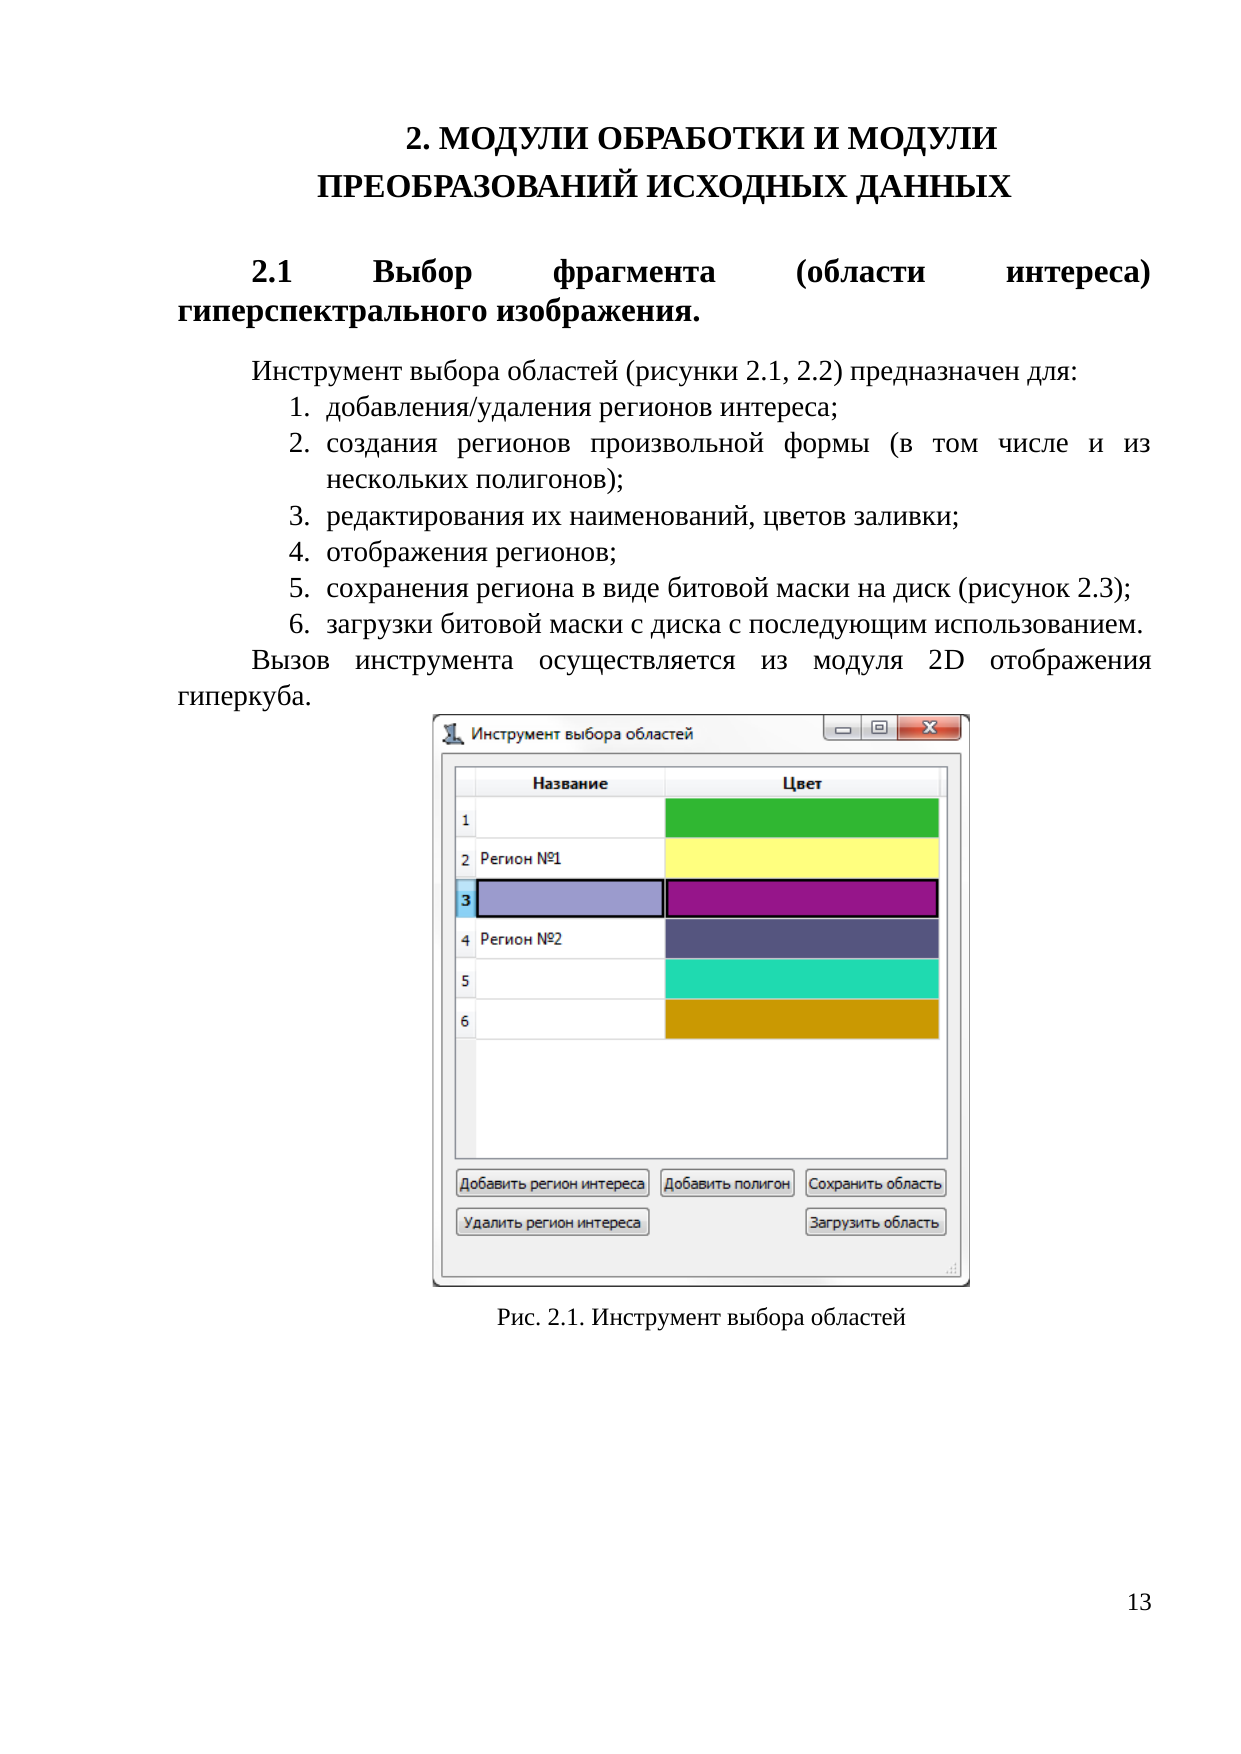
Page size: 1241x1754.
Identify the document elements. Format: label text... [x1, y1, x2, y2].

subtitle 2.1 Выбор фрагмента (области интереса) гиперспектрального изображения. [177, 251, 1152, 328]
text Вызов инструмента осуществляется из модуля 2D отображения гиперкуба. [177, 642, 1152, 712]
subtitle 2. МОДУЛИ ОБРАБОТКИ И МОДУЛИ ПРЕОБРАЗОВАНИЙ ИСХОДНЫХ ДАННЫХ [177, 118, 1152, 204]
text Рис. 2.1. Инструмент выбора областей [177, 1302, 1152, 1331]
picture [432, 714, 970, 1287]
list редактирования их наименований, цветов заливки; [288, 498, 1152, 531]
text Инструмент выбора областей (рисунки 2.1, 2.2) предназначен для: [177, 353, 1152, 387]
list загрузки битовой маски с диска с последующим использованием. [288, 606, 1152, 640]
list отображения регионов; [288, 534, 1152, 567]
list создания регионов произвольной формы (в том числе и из нескольких полигонов); [288, 425, 1152, 495]
list добавления/удаления регионов интереса; [288, 389, 1152, 423]
list сохранения региона в виде битовой маски на диск (рисунок 2.3); [288, 570, 1152, 603]
